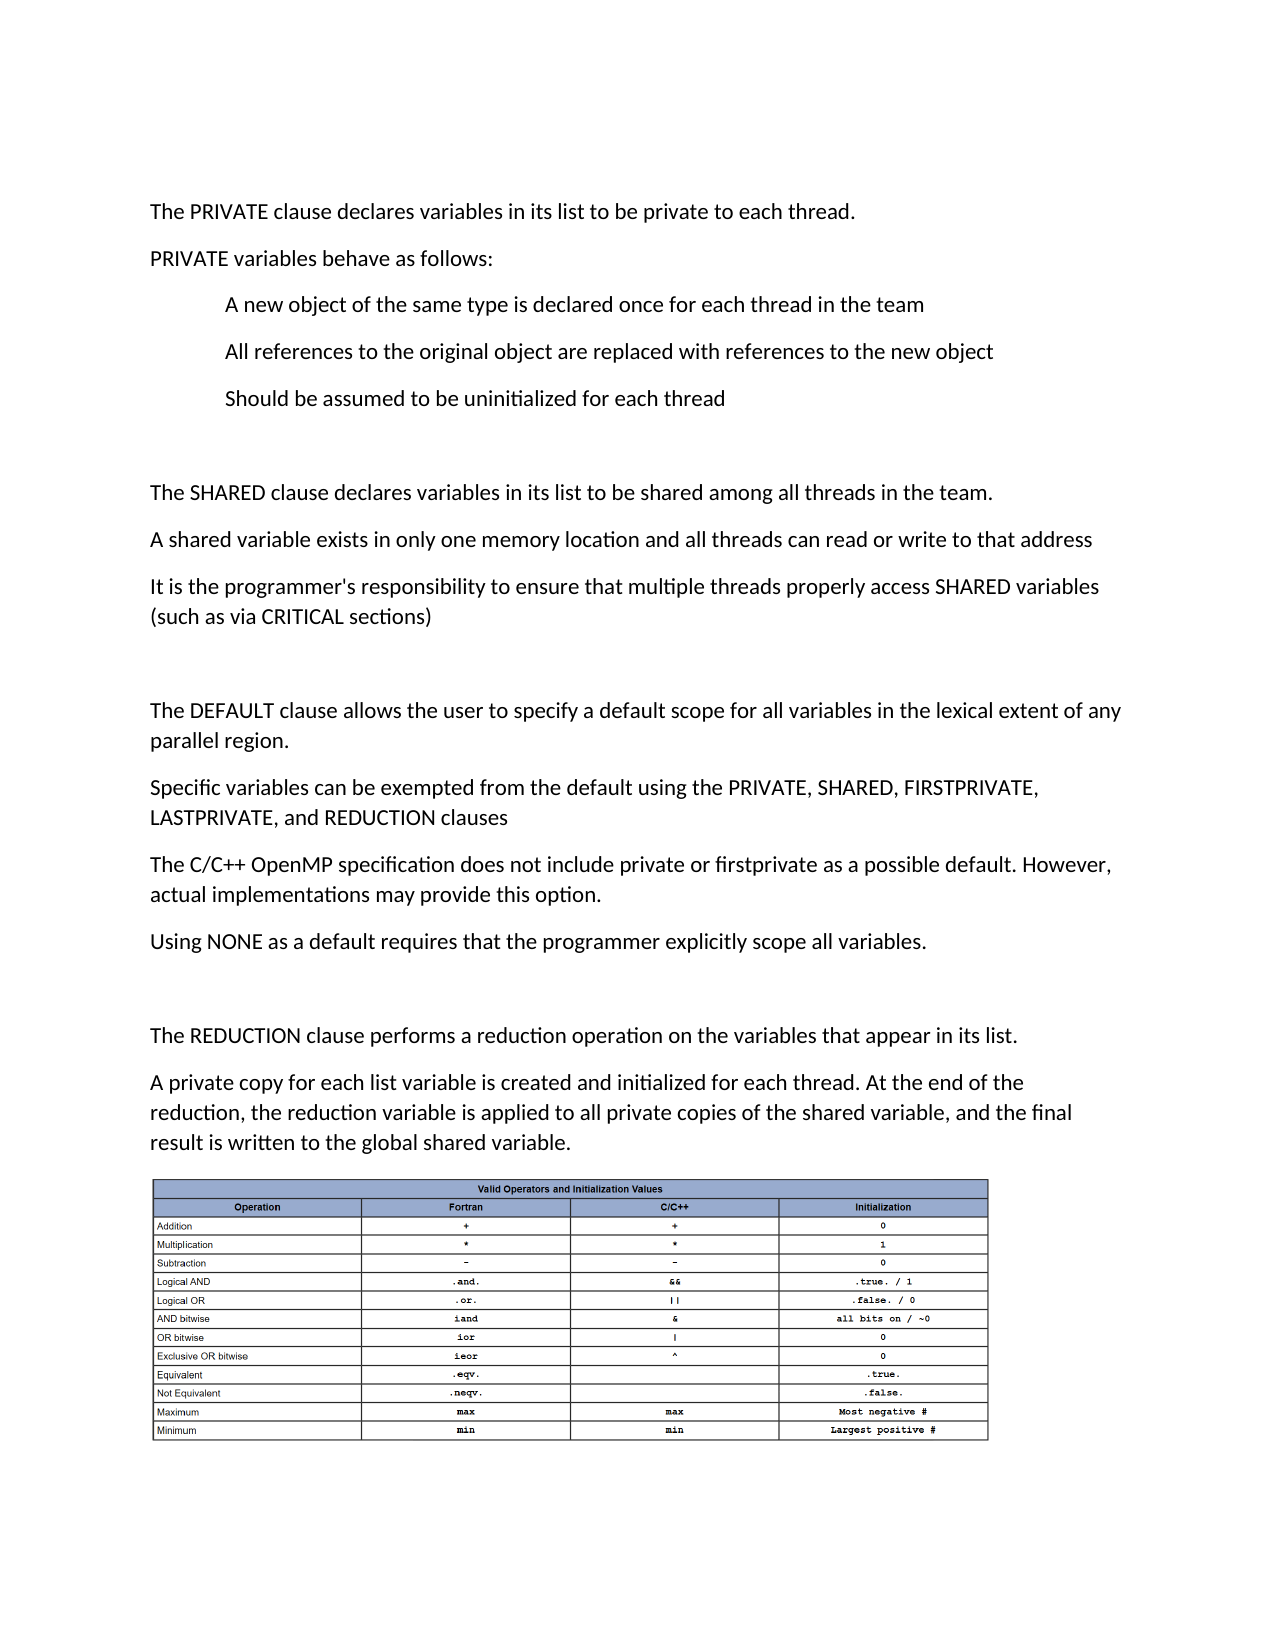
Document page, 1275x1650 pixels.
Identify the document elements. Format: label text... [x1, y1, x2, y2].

text Specific variables can be exempted from the default using the PRIVATE, SHARED, FIRSTPRIVATE, LASTPRIVATE, and REDUCTION clauses [150, 773, 1125, 831]
text Using NONE as a default requires that the programmer explicitly scope all variables. [150, 927, 1125, 955]
text It is the programmer's responsibility to ensure that multiple threads properly access SHARED variables (such as via CRITICAL sections) [150, 572, 1125, 630]
text A new object of the same type is declared once for each thread in the team [150, 291, 1125, 319]
text A private copy for each list variable is created and initialized for each thread. At the end of the reduction, the reduction variable is applied to all private copies of the shared variable, and the final result is written to the global shared variable. [150, 1068, 1125, 1156]
text The PRIVATE clause declares variables in its list to be private to each thread. [150, 197, 1125, 225]
text The SHARED clause declares variables in its list to be shared among all threads in the team. [150, 478, 1125, 506]
picture [150, 1175, 992, 1445]
text PRIVATE variables behave as follows: [150, 244, 1125, 272]
text Should be assumed to be uninitialized for each thread [150, 384, 1125, 412]
text The C/C++ OpenMP specification does not include private or firstprivate as a possible default. However, actual implementations may provide this option. [150, 850, 1125, 908]
text The REDUCTION clause performs a reduction operation on the variables that appear in its list. [150, 1021, 1125, 1049]
text The DEFAULT clause allows the user to specify a default scope for all variables in the lexical extent of any parallel region. [150, 696, 1125, 754]
text All references to the original object are replaced with references to the new object [150, 337, 1125, 366]
text A shared variable exists in only one memory location and all threads can read or write to that address [150, 525, 1125, 553]
